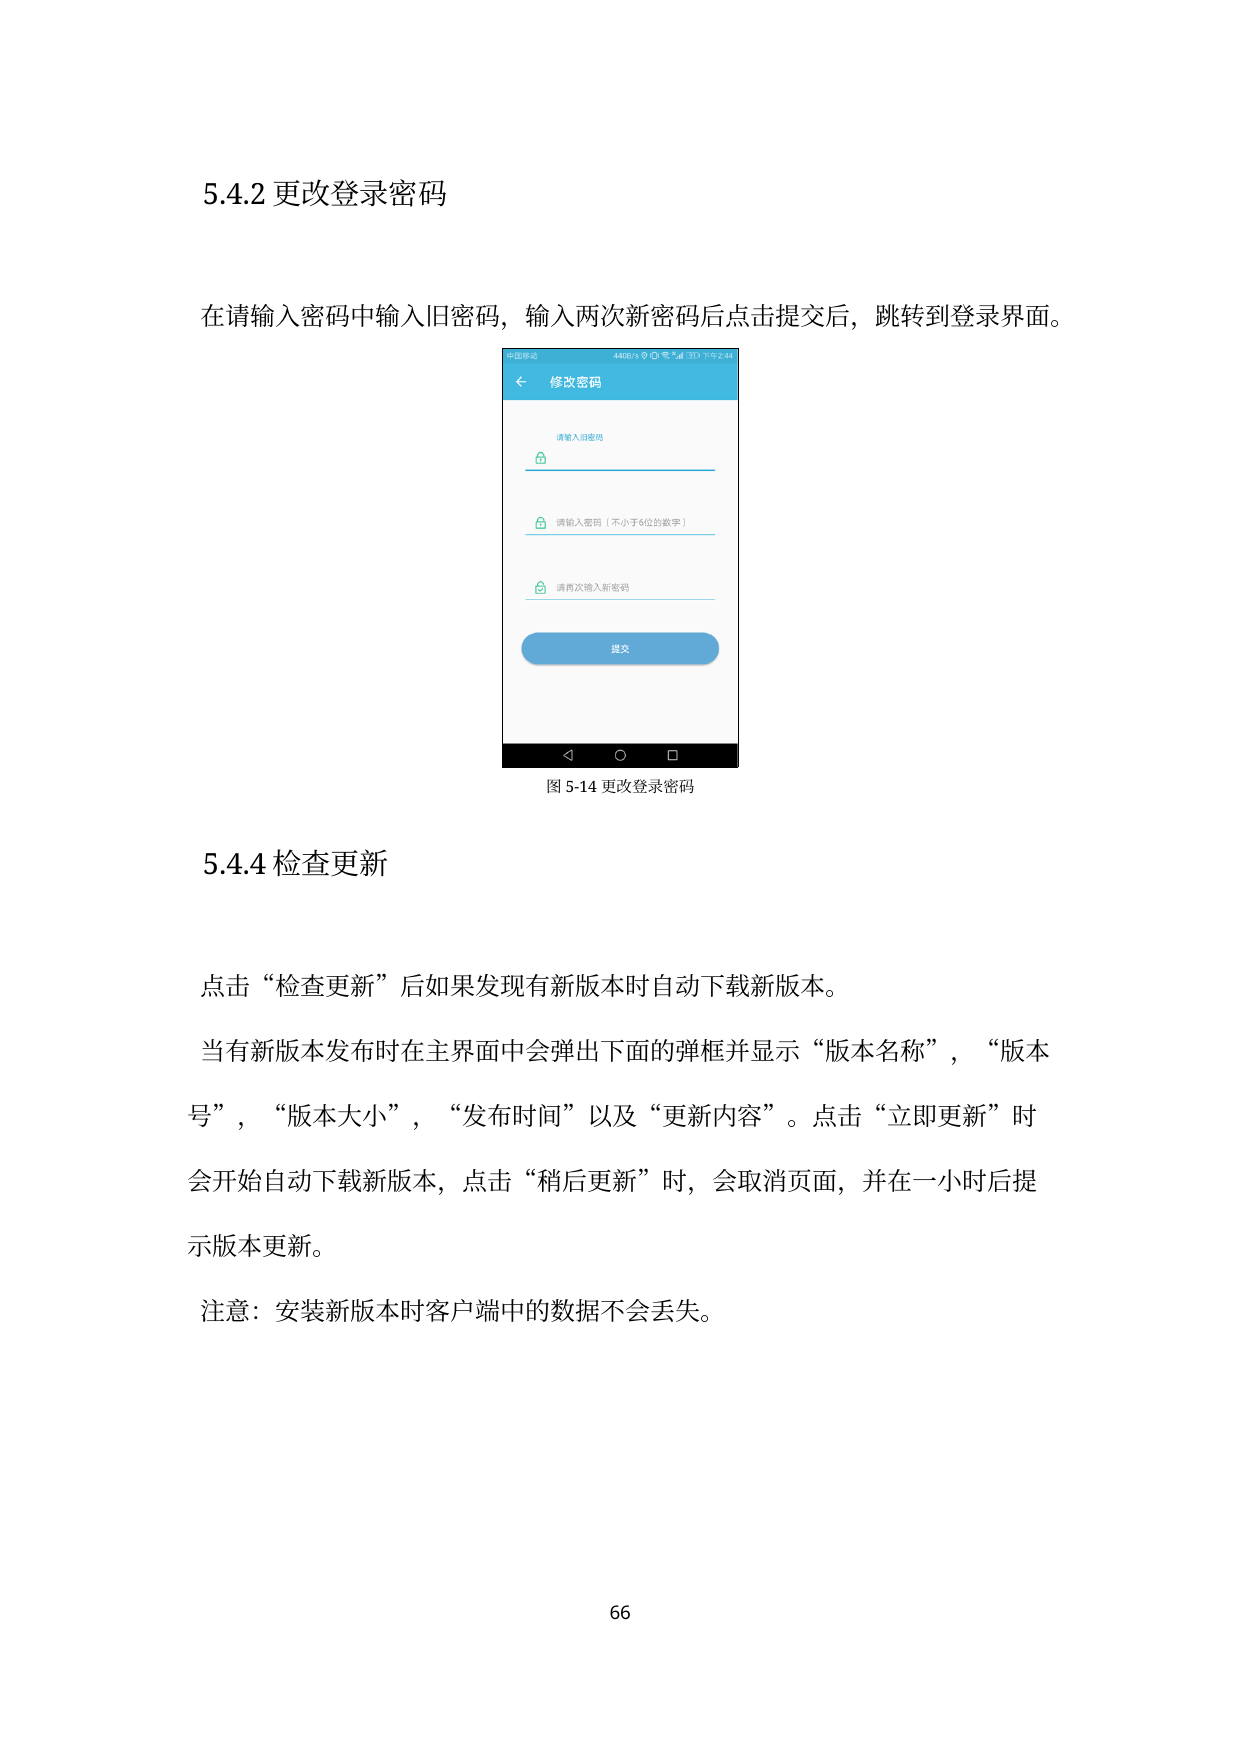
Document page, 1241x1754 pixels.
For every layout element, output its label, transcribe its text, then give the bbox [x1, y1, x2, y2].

subtitle 5.4.2更改登录密码 [187, 160, 1053, 225]
picture [503, 349, 738, 767]
text 注意：安装新版本时客户端中的数据不会丢失。 [187, 1277, 1053, 1342]
text 当有新版本发布时在主界面中会弹出下面的弹框并显示“版本名称”，“版本号”，“版本大小”，“发布时间”以及“更新内容”。点击“立即更新”时会开始自动下载新版本，点击“稍后更新”时，会取消页面，并在一小时后提示版本更新。 [187, 1017, 1053, 1277]
subtitle 5.4.4检查更新 [187, 829, 1053, 894]
text 图 5-14 更改登录密码 [187, 770, 1053, 802]
text 点击“检查更新”后如果发现有新版本时自动下载新版本。 [187, 952, 1053, 1017]
text 在请输入密码中输入旧密码，输入两次新密码后点击提交后，跳转到登录界面。 [187, 282, 1053, 347]
